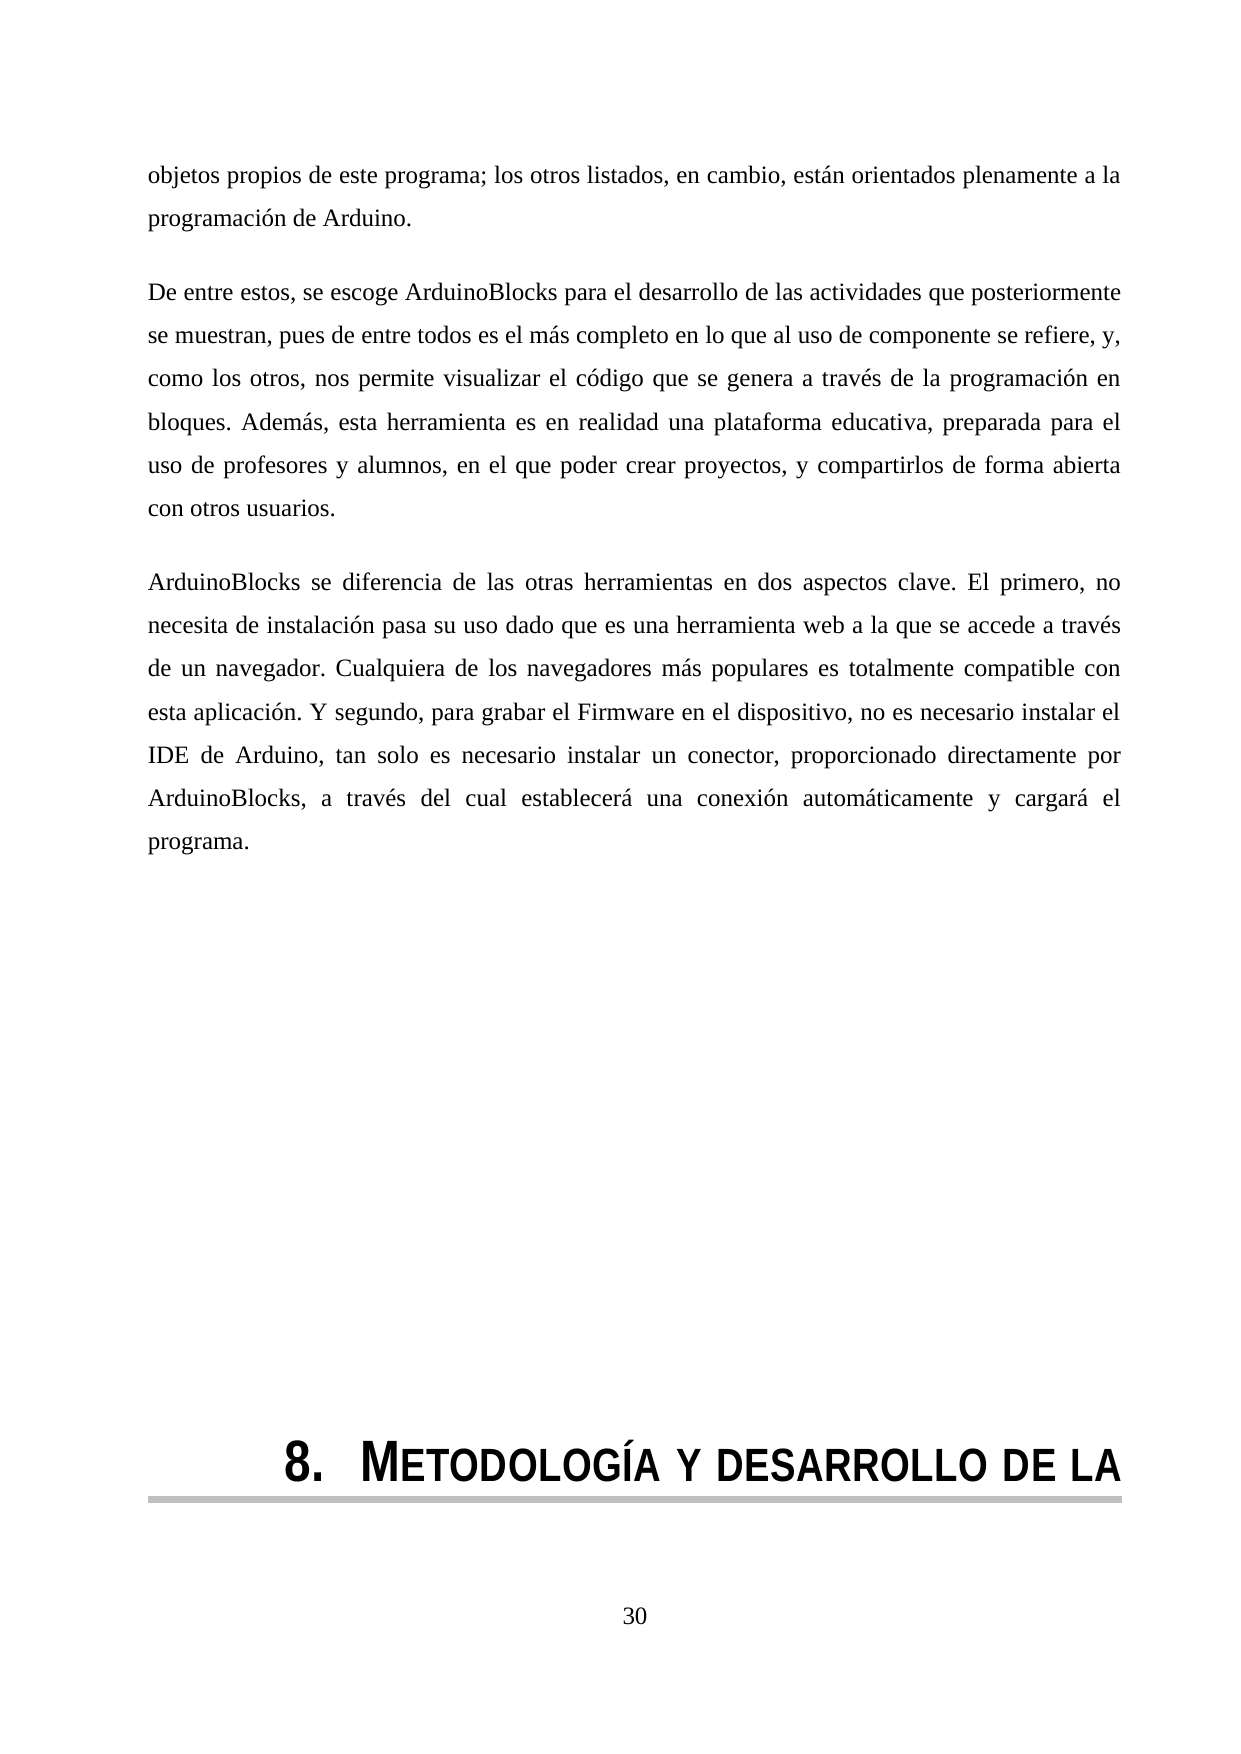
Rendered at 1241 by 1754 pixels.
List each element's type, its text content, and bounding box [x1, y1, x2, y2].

text De entre estos, se escoge ArduinoBlocks para el desarrollo de las actividades que posteriormente se muestran, pues de entre todos es el más completo en lo que al uso de componente se refiere, y, como los otros, nos permite visualizar el código que se genera a través de la programación en bloques. Además, esta herramienta es en realidad una plataforma educativa, preparada para el uso de profesores y alumnos, en el que poder crear proyectos, y compartirlos de forma abierta con otros usuarios. [148, 277, 1122, 522]
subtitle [148, 1427, 1122, 1496]
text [148, 160, 1122, 232]
text ArduinoBlocks se diferencia de las otras herramientas en dos aspectos clave. El primero, no necesita de instalación pasa su uso dado que es una herramienta web a la que se accede a través de un navegador. Cualquiera de los navegadores más populares es totalmente compatible con esta aplicación. Y segundo, para grabar el Firmware en el dispositivo, no es necesario instalar el IDE de Arduino, tan solo es necesario instalar un conector, proporcionado directamente por ArduinoBlocks, a través del cual establecerá una conexión automáticamente y cargará el programa. [148, 567, 1122, 855]
